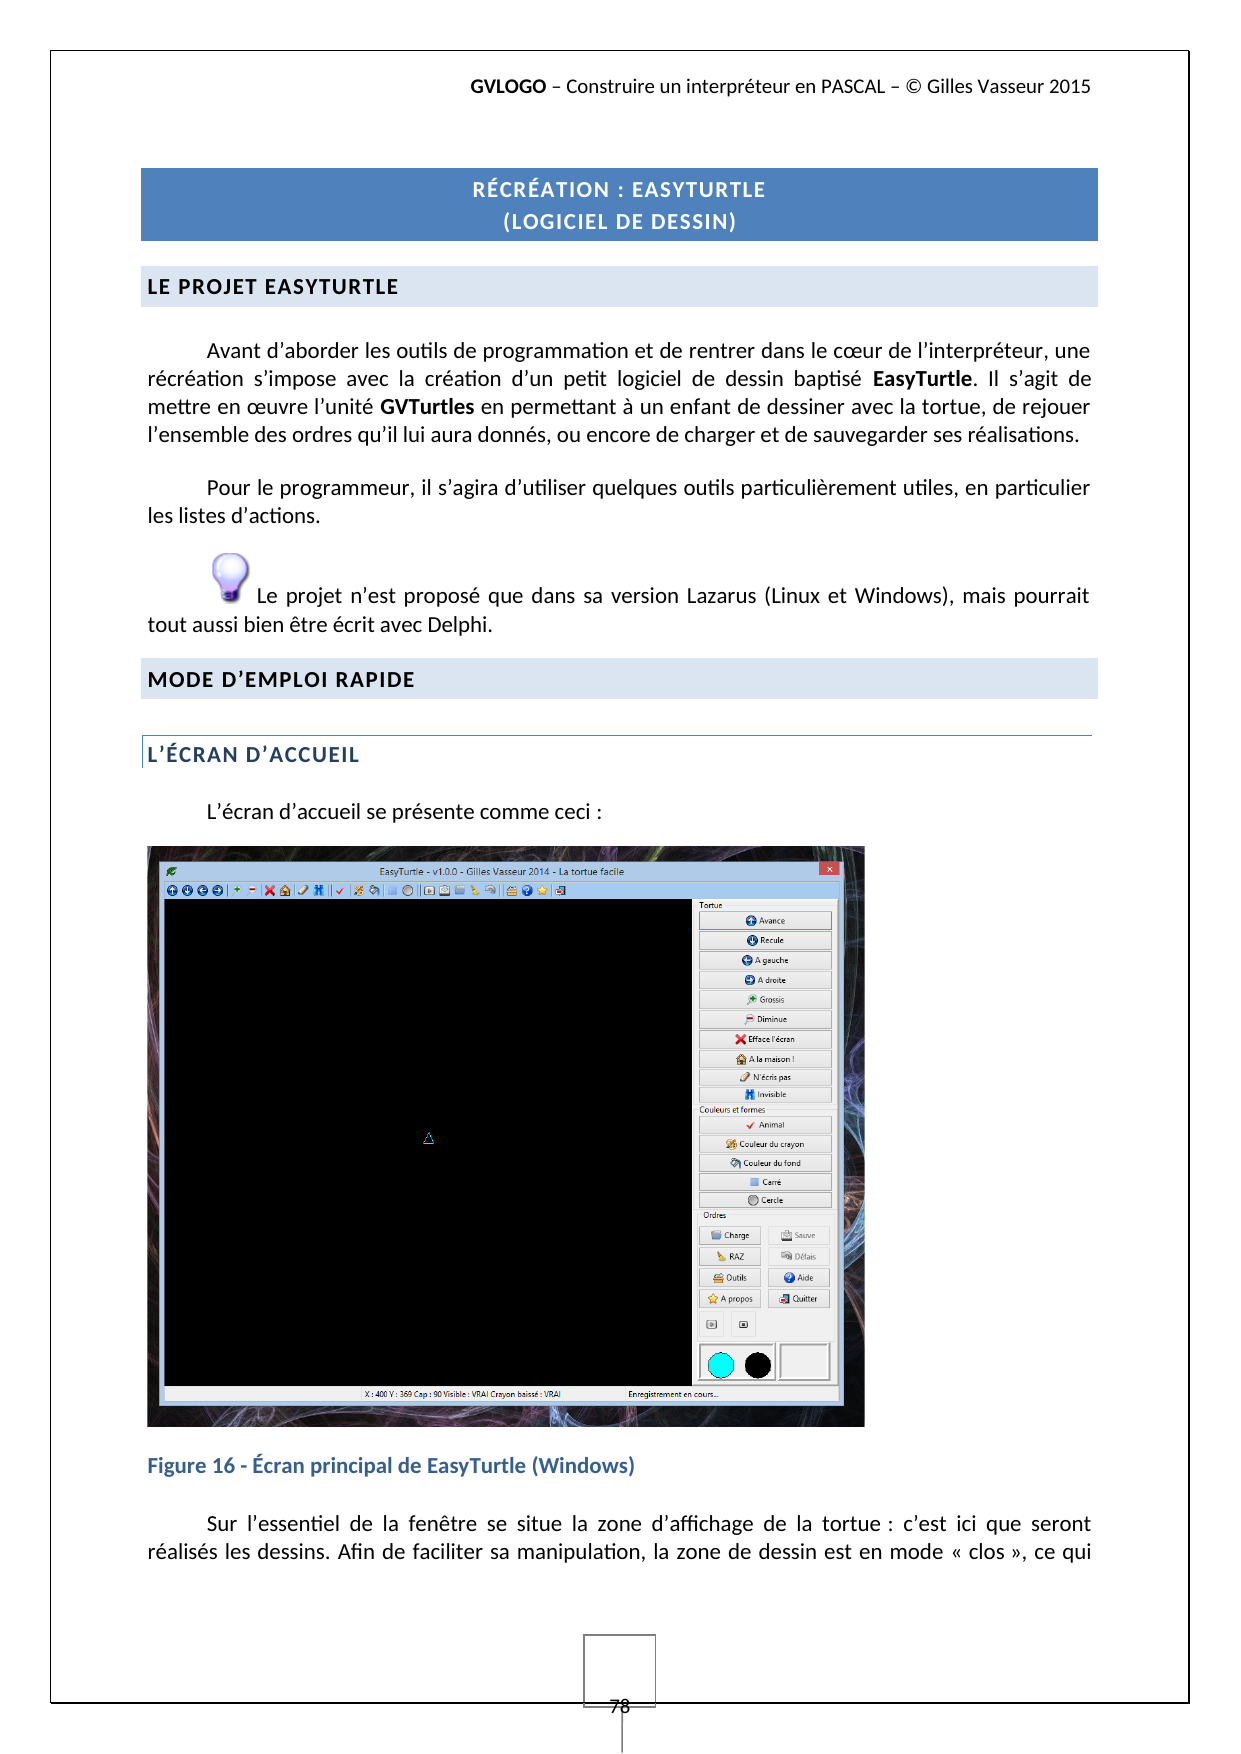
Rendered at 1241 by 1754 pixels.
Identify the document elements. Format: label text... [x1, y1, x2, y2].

picture [147, 846, 865, 1427]
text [147, 1509, 1092, 1565]
picture [206, 553, 257, 604]
subtitle L’écran d’accueil [143, 736, 1092, 768]
subtitle Le projet EasyTurtle [148, 273, 1092, 300]
subtitle Mode d’emploi rapide [148, 665, 1092, 693]
text Le projet n’est proposé que dans sa version Lazarus (Linux et Windows), mais pourrait tout aussi bien être écrit avec Delphi. [147, 554, 1092, 638]
subtitle Récréation : EasyTurtle (logiciel de dessin) [148, 175, 1092, 235]
text Avant d’aborder les outils de programmation et de rentrer dans le cœur de l’interpréteur, une récréation s’impose avec la création d’un petit logiciel de dessin baptisé EasyTurtle. Il s’agit de mettre en œuvre l’unité GVTurtles en permettant à un enfant de dessiner avec la tortue, de rejouer l’ensemble des ordres qu’il lui aura donnés, ou encore de charger et de sauvegarder ses réalisations. [147, 336, 1092, 448]
text Pour le programmeur, il s’agira d’utiliser quelques outils particulièrement utiles, en particulier les listes d’actions. [147, 473, 1092, 529]
text L’écran d’accueil se présente comme ceci : [147, 797, 1092, 825]
